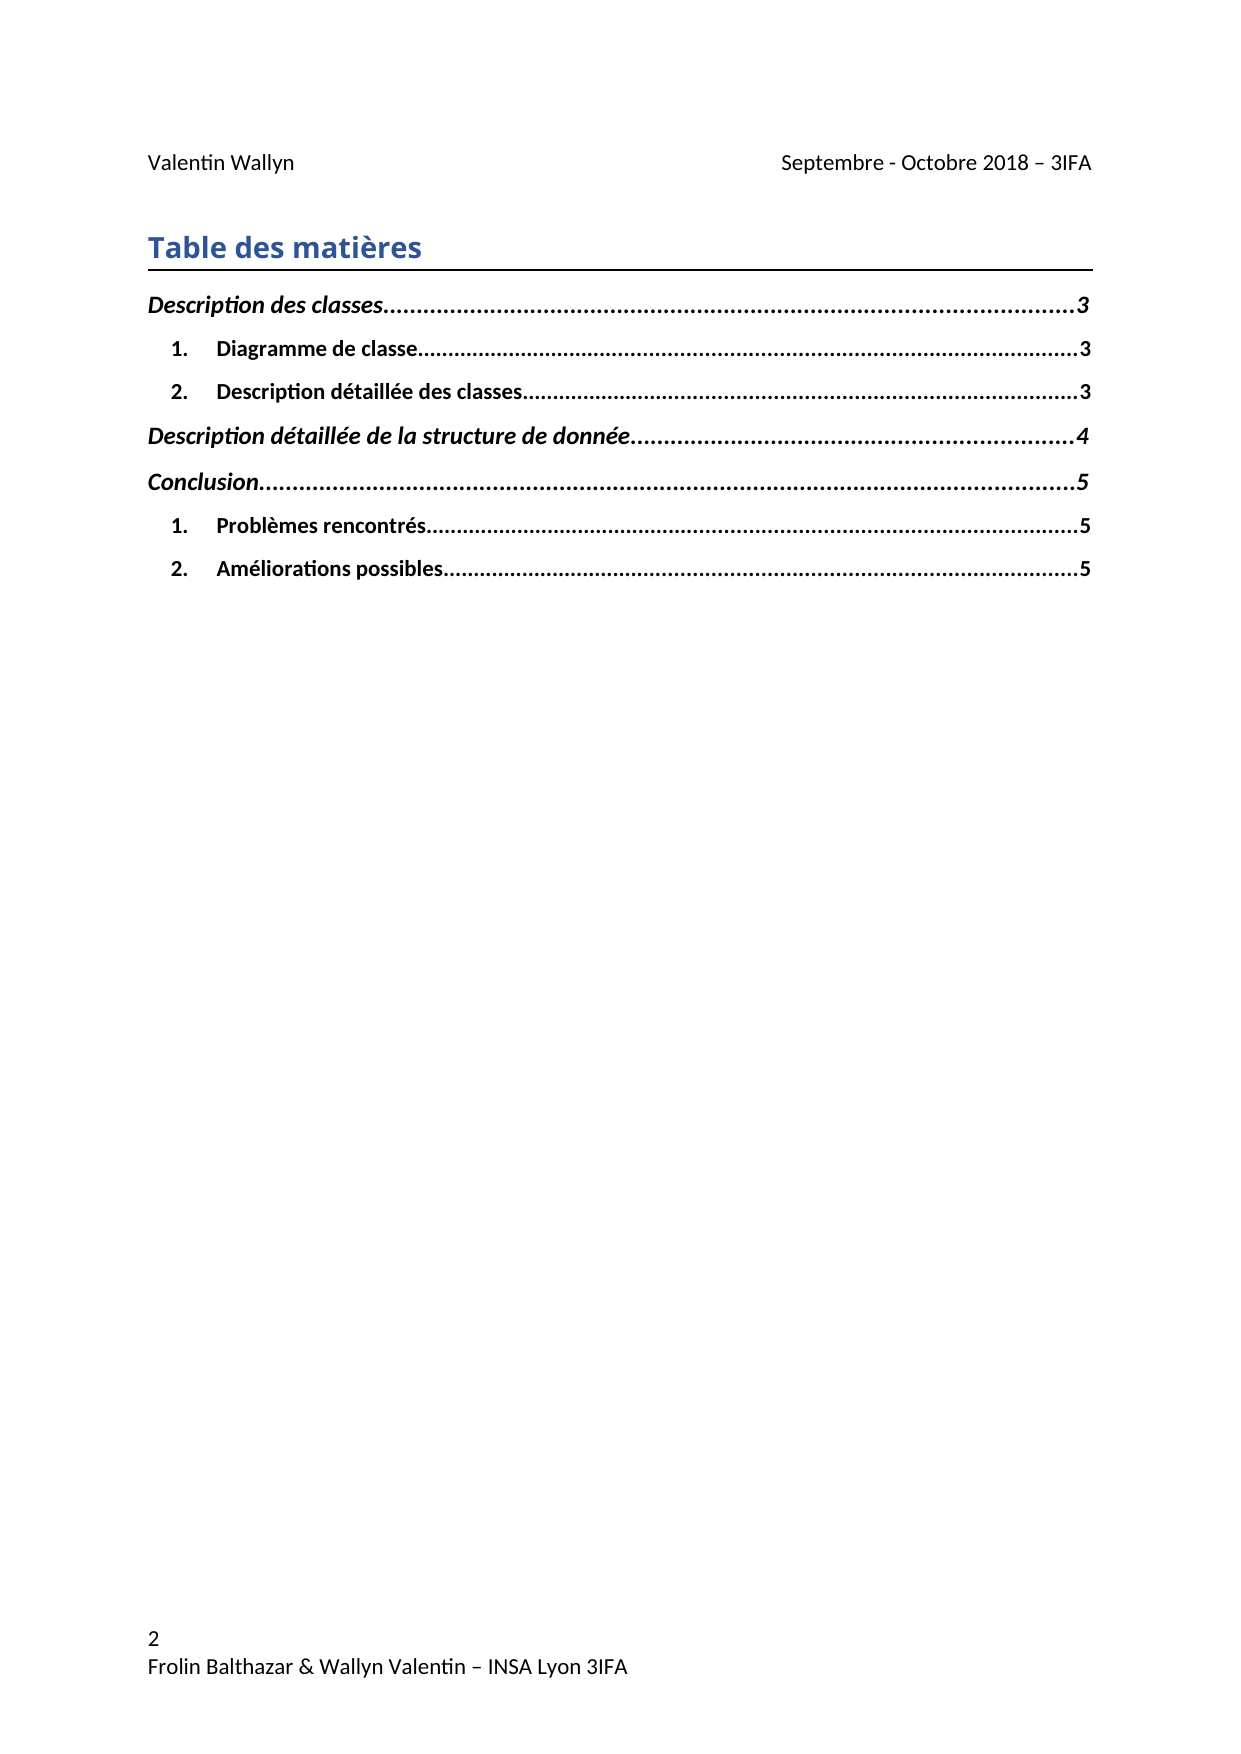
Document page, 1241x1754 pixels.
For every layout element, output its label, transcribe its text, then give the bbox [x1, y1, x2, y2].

text Valentin Wallyn Septembre - Octobre 2018 – 3IFA [148, 148, 1093, 176]
